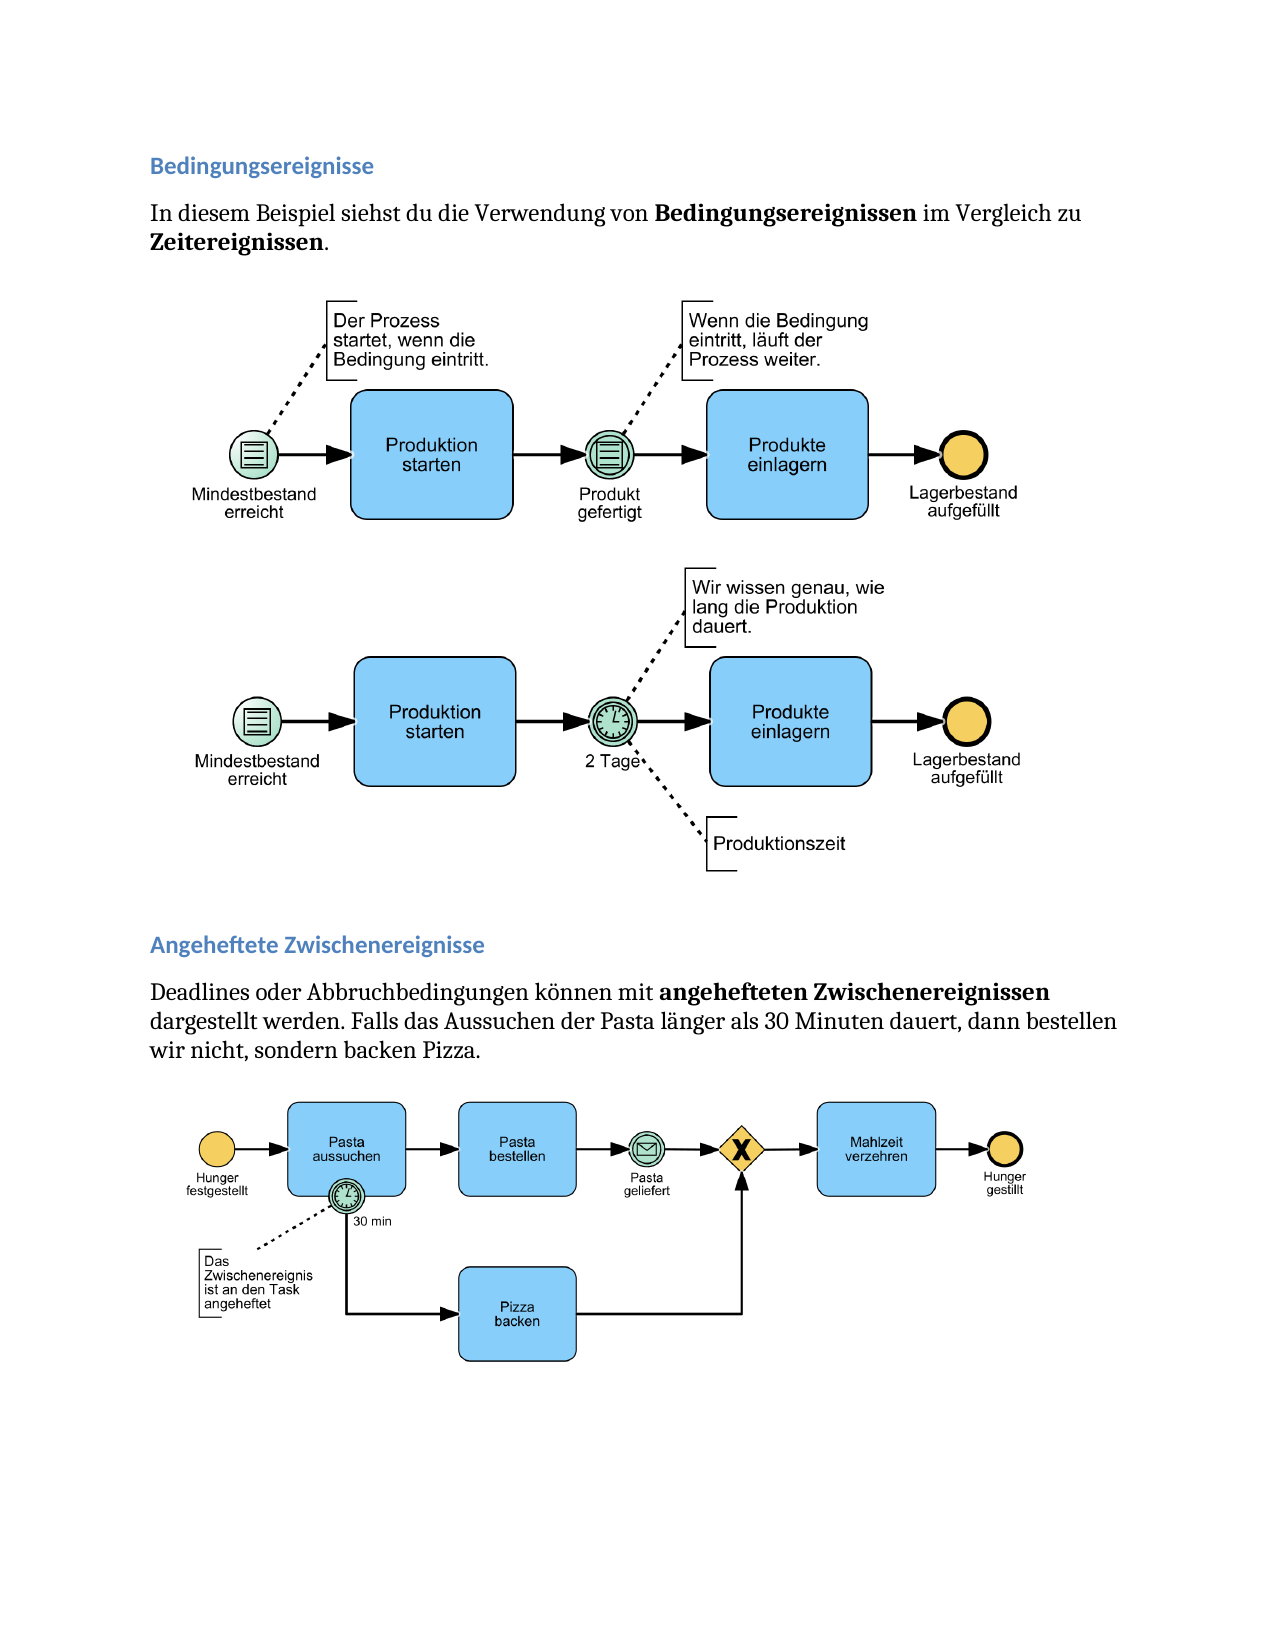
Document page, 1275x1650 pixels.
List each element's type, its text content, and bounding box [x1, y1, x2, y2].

subtitle Bedingungsereignisse [150, 150, 1125, 181]
text Deadlines oder Abbruchbedingungen können mit angehefteten Zwischenereignissen dargestellt werden. Falls das Aussuchen der Pasta länger als 30 Minuten dauert, dann bestellen wir nicht, sondern backen Pizza. [150, 978, 1125, 1064]
subtitle Angeheftete Zwischenereignisse [150, 929, 1125, 959]
text In diesem Beispiel siehst du die Verwendung von Bedingungsereignissen im Vergleich zu Zeitereignissen. [150, 199, 1125, 257]
picture [168, 275, 1044, 909]
picture [168, 1083, 1044, 1389]
